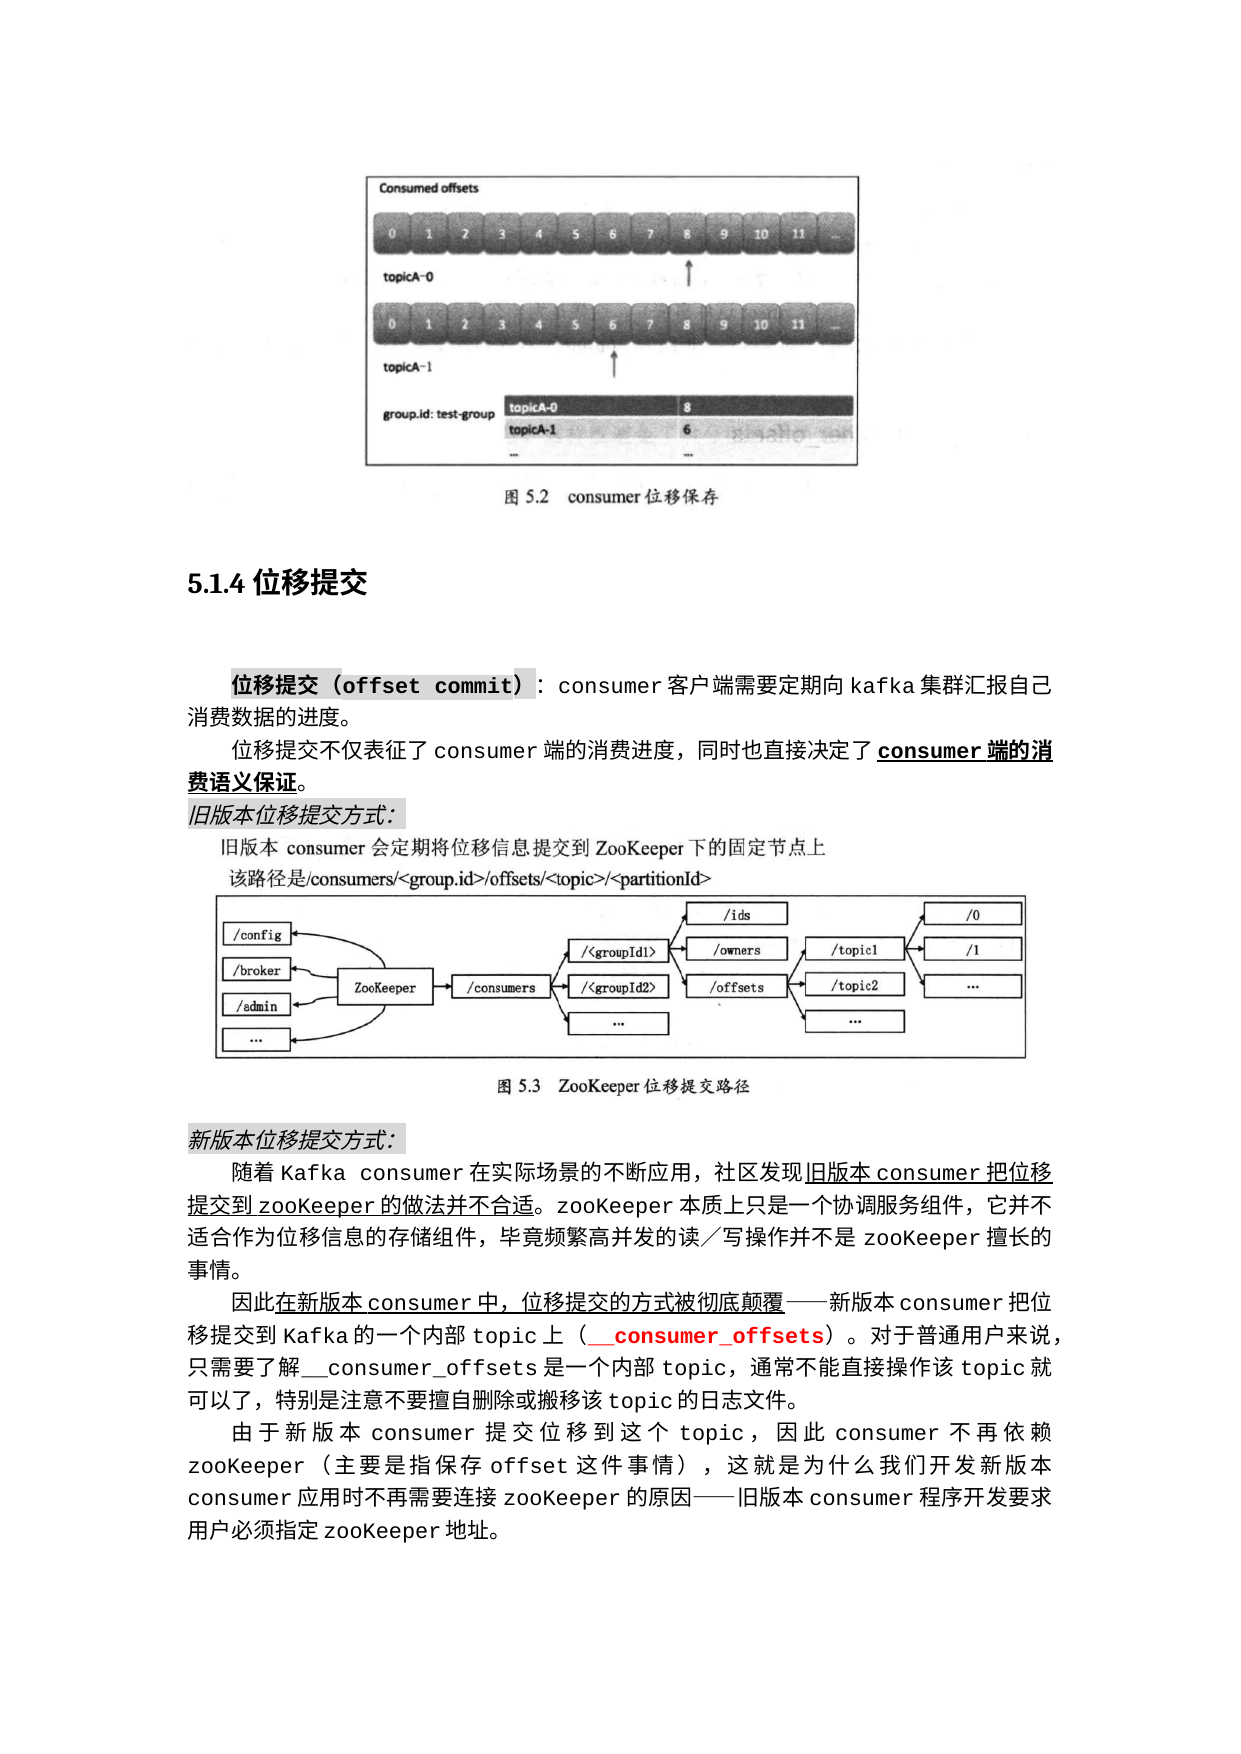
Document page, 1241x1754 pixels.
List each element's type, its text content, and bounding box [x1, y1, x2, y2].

text 位移提交不仅表征了consumer端的消费进度，同时也直接决定了consumer端的消费语义保证。 [187, 732, 1053, 797]
text 因此在新版本consumer中，位移提交的方式被彻底颠覆——新版本consumer把位移提交到Kafka的一个内部topic上（__consumer_offsets）。对于普通用户来说，只需要了解__consumer_offsets是一个内部topic，通常不能直接操作该topic就可以了，特别是注意不要擅自删除或搬移该topic的日志文件。 [187, 1285, 1053, 1415]
text 位移提交（offset commit）：consumer客户端需要定期向kafka集群汇报自己消费数据的进度。 [187, 667, 1053, 732]
text 由于新版本consumer提交位移到这个topic，因此consumer不再依赖zooKeeper（主要是指保存offset这件事情），这就是为什么我们开发新版本consumer应用时不再需要连接zooKeeper的原因——旧版本consumer程序开发要求用户必须指定zooKeeper地址。 [187, 1415, 1053, 1545]
picture [187, 830, 1053, 1106]
subtitle 5.1.4 位移提交 [187, 549, 1053, 614]
text 随着Kafka consumer在实际场景的不断应用，社区发现旧版本consumer把位移提交到zooKeeper的做法并不合适。zooKeeper本质上只是一个协调服务组件，它并不适合作为位移信息的存储组件，毕竟频繁高并发的读／写操作并不是zooKeeper擅长的事情。 [187, 1155, 1053, 1285]
picture [187, 162, 1053, 519]
text 旧版本位移提交方式： [187, 797, 1053, 830]
text 新版本位移提交方式： [187, 1122, 1053, 1155]
